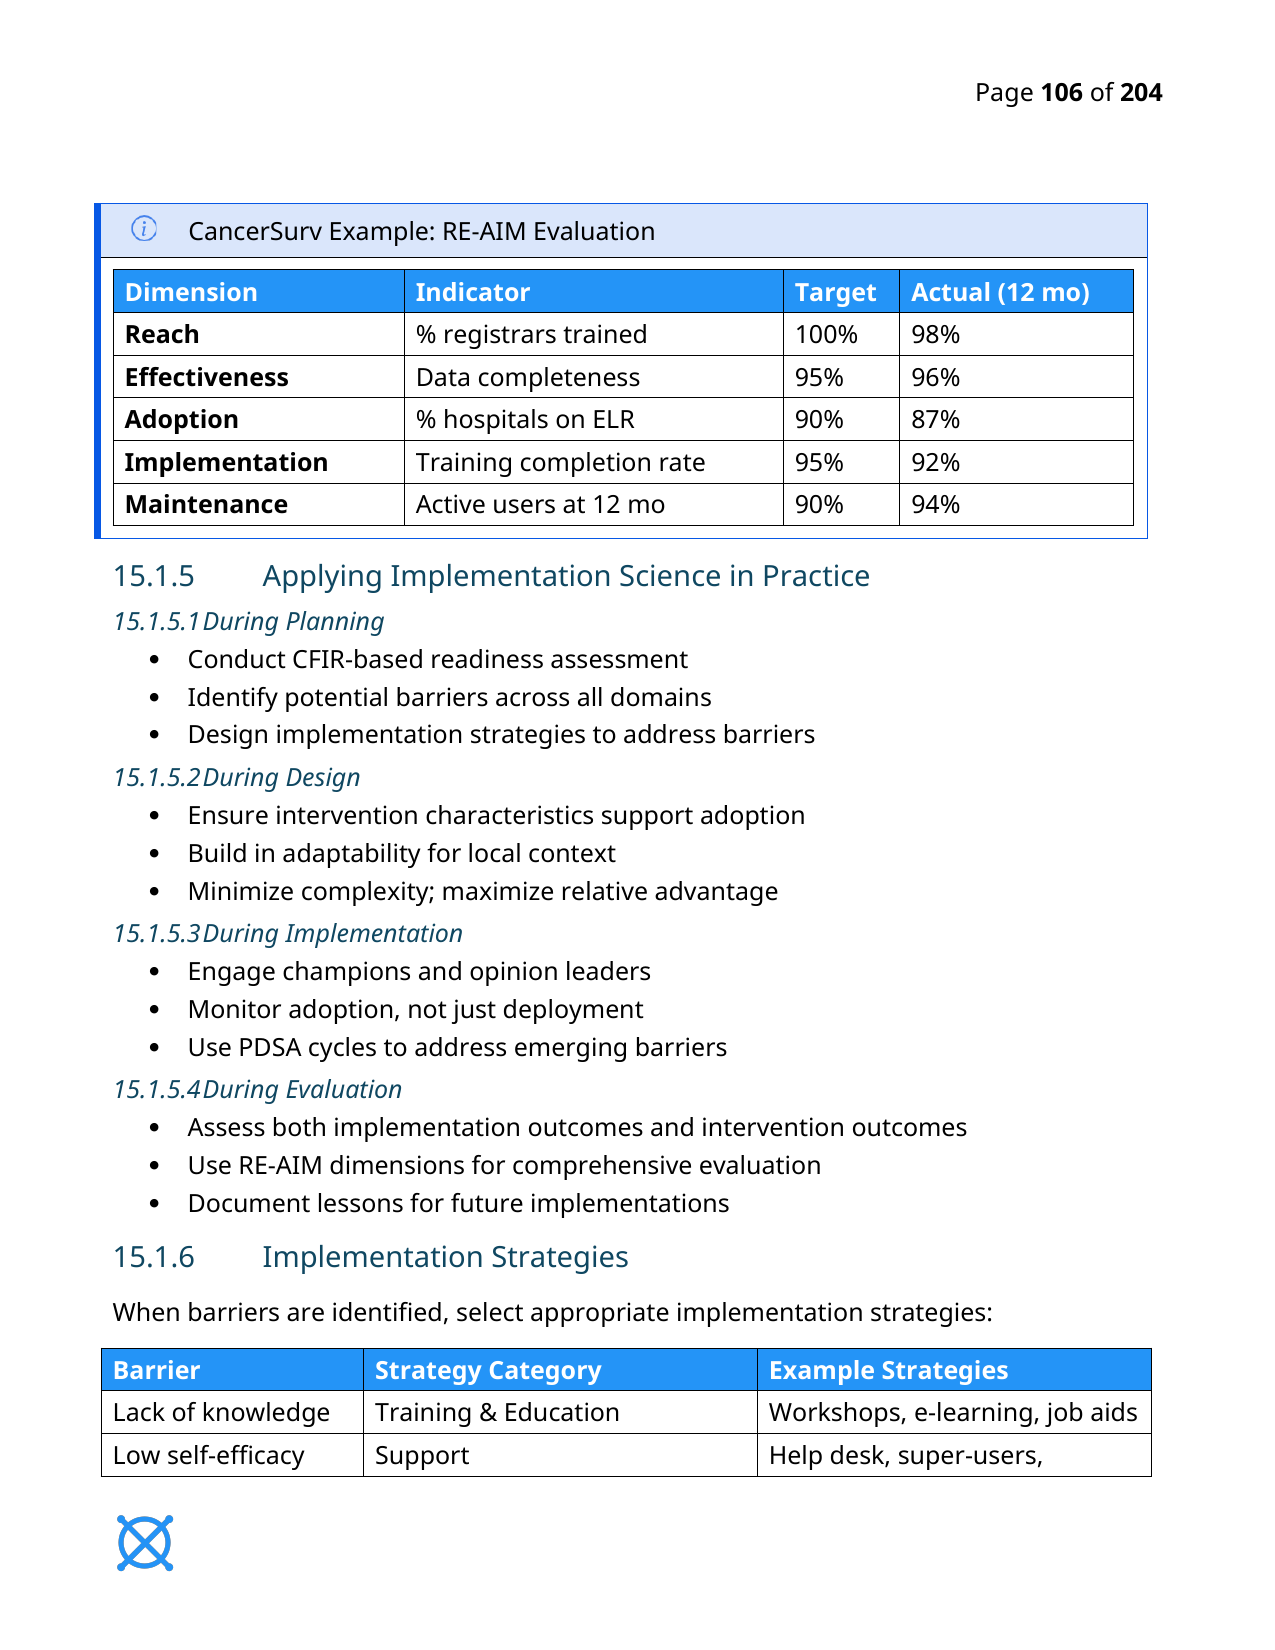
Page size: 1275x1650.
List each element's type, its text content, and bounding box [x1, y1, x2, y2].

list Use PDSA cycles to address emerging barriers [150, 1029, 1162, 1063]
list Assess both implementation outcomes and intervention outcomes [150, 1110, 1162, 1144]
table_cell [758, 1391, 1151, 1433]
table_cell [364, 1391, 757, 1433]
subtitle During Implementation [112, 916, 1162, 950]
list Ensure intervention characteristics support adoption [150, 798, 1162, 832]
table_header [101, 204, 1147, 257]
list Engage champions and opinion leaders [150, 954, 1162, 988]
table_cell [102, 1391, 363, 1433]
subtitle During Design [112, 759, 1162, 793]
list Conduct CFIR-based readiness assessment [150, 641, 1162, 675]
picture [131, 215, 157, 241]
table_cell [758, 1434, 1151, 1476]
list Use RE-AIM dimensions for comprehensive evaluation [150, 1148, 1162, 1182]
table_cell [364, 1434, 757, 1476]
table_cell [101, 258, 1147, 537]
subtitle Implementation Strategies [112, 1236, 1162, 1276]
list Build in adaptability for local context [150, 835, 1162, 869]
list Monitor adoption, not just deployment [150, 992, 1162, 1026]
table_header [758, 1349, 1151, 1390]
subtitle Applying Implementation Science in Practice [112, 555, 1162, 595]
list Identify potential barriers across all domains [150, 679, 1162, 713]
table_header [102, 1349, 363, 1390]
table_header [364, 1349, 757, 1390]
picture [112, 1511, 177, 1575]
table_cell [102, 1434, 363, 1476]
list Document lessons for future implementations [150, 1186, 1162, 1220]
subtitle During Planning [112, 603, 1162, 637]
text When barriers are identified, select appropriate implementation strategies: [112, 1295, 1162, 1329]
subtitle During Evaluation [112, 1072, 1162, 1106]
list Minimize complexity; maximize relative advantage [150, 873, 1162, 907]
list Design implementation strategies to address barriers [150, 717, 1162, 751]
